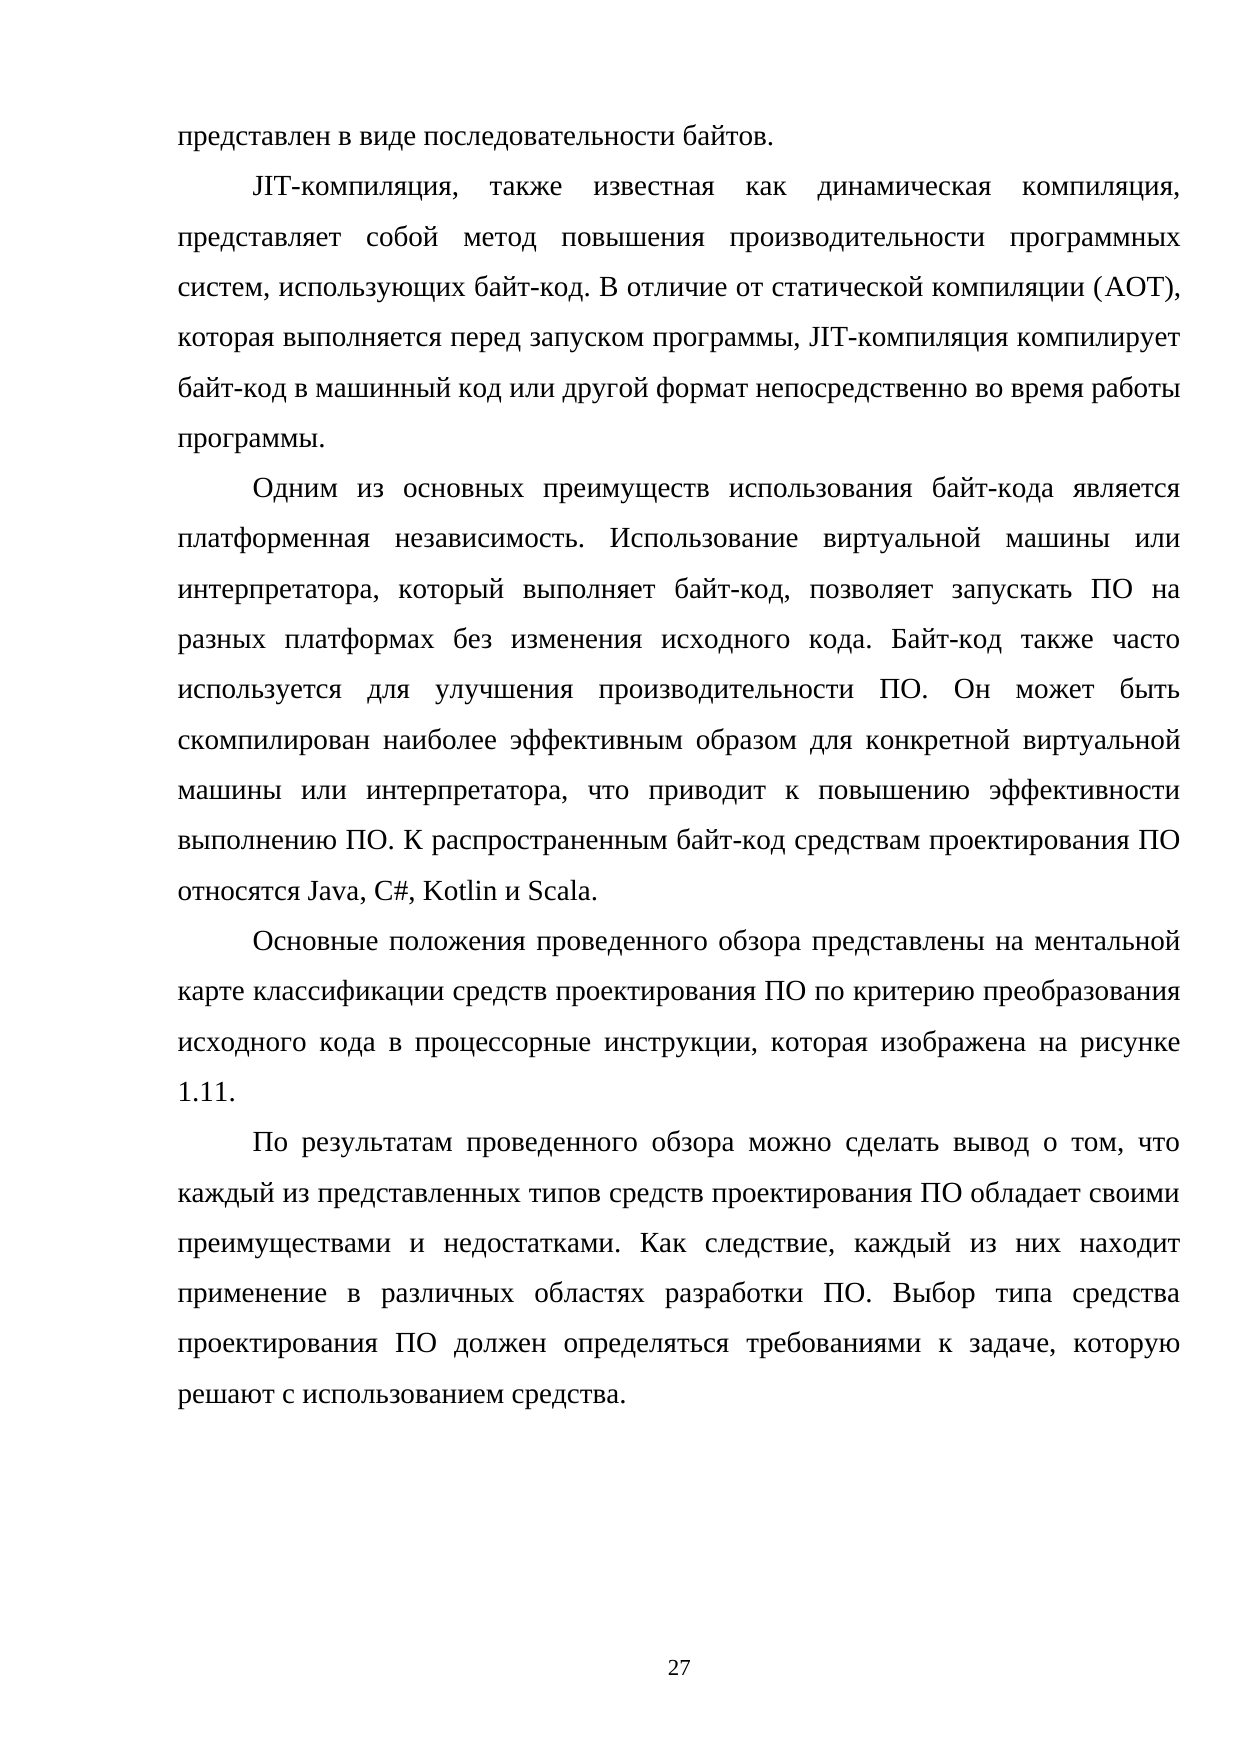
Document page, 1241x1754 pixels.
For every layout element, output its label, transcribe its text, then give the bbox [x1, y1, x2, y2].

text Одним из основных преимуществ использования байт-кода является платформенная независимость. Использование виртуальной машины или интерпретатора, который выполняет байт-код, позволяет запускать ПО на разных платформах без изменения исходного кода. Байт-код также часто используется для улучшения производительности ПО. Он может быть скомпилирован наиболее эффективным образом для конкретной виртуальной машины или интерпретатора, что приводит к повышению эффективности выполнению ПО. К распространенным байт-код средствам проектирования ПО относятся Java, C#, Kotlin и Scala. [177, 470, 1181, 906]
text Основные положения проведенного обзора представлены на ментальной карте классификации средств проектирования ПО по критерию преобразования исходного кода в процессорные инструкции, которая изображена на рисунке 1.11. [177, 923, 1181, 1108]
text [177, 118, 1181, 152]
text По результатам проведенного обзора можно сделать вывод о том, что каждый из представленных типов средств проектирования ПО обладает своими преимуществами и недостатками. Как следствие, каждый из них находит применение в различных областях разработки ПО. Выбор типа средства проектирования ПО должен определяться требованиями к задаче, которую решают с использованием средства. [177, 1124, 1181, 1409]
text JIT-компиляция, также известная как динамическая компиляция, представляет собой метод повышения производительности программных систем, использующих байт-код. В отличие от статической компиляции (AOT), которая выполняется перед запуском программы, JIT-компиляция компилирует байт-код в машинный код или другой формат непосредственно во время работы программы. [177, 168, 1181, 453]
